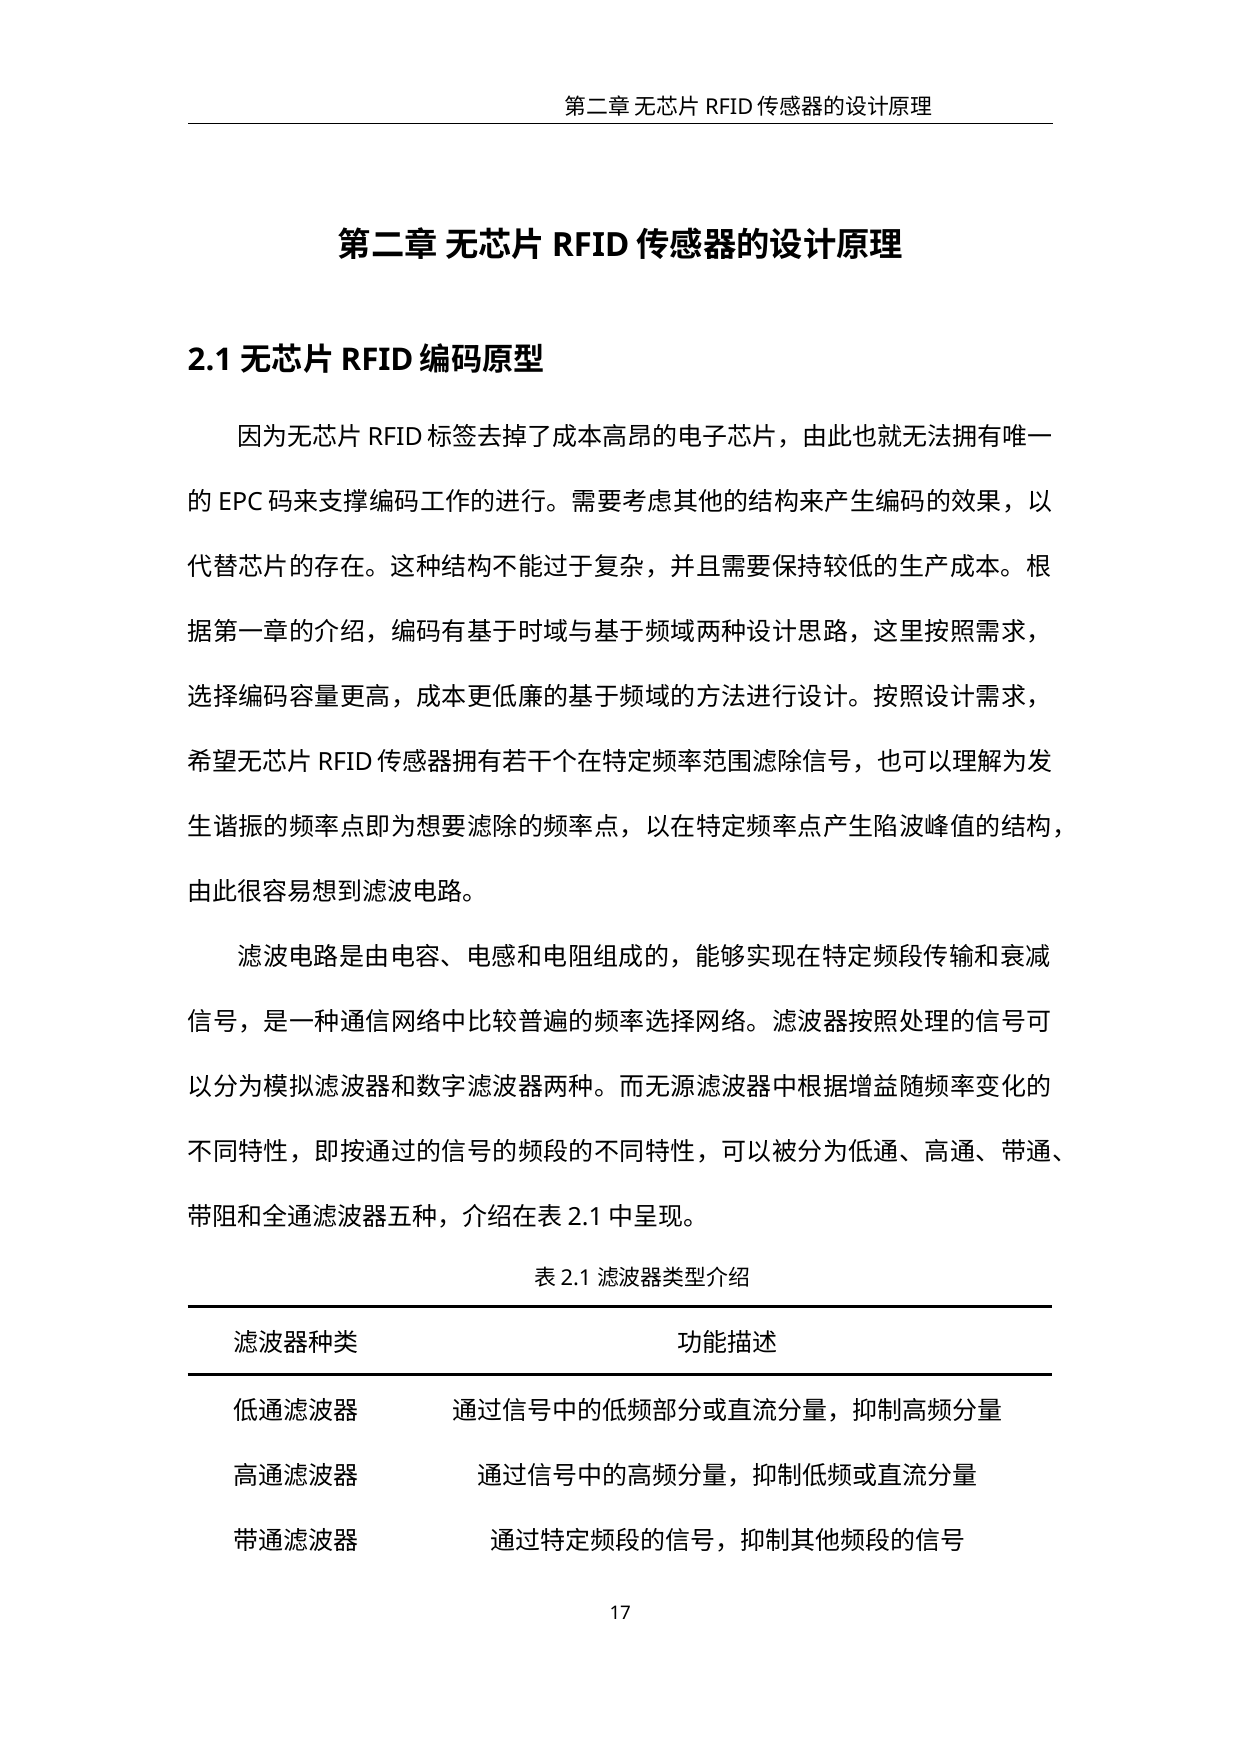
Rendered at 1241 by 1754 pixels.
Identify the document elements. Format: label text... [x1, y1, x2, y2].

table_header 功能描述 [404, 1308, 1052, 1373]
text 表2.1 滤波器类型介绍 [187, 1260, 1053, 1292]
table_cell 高通滤波器 [188, 1441, 403, 1506]
subtitle 第二章 无芯片RFID传感器的设计原理 [187, 210, 1053, 275]
subtitle 2.1 无芯片RFID编码原型 [187, 325, 1053, 390]
table_cell 带通滤波器 [188, 1506, 403, 1571]
table_cell 通过信号中的高频分量，抑制低频或直流分量 [404, 1441, 1052, 1506]
table_cell 通过特定频段的信号，抑制其他频段的信号 [404, 1506, 1052, 1571]
table_cell 低通滤波器 [188, 1376, 403, 1441]
table_header 滤波器种类 [188, 1308, 403, 1373]
text 因为无芯片RFID标签去掉了成本高昂的电子芯片，由此也就无法拥有唯一的EPC码来支撑编码工作的进行。需要考虑其他的结构来产生编码的效果，以代替芯片的存在。这种结构不能过于复杂，并且需要保持较低的生产成本。根据第一章的介绍，编码有基于时域与基于频域两种设计思路，这里按照需求，选择编码容量更高，成本更低廉的基于频域的方法进行设计。按照设计需求，希望无芯片RFID传感器拥有若干个在特定频率范围滤除信号，也可以理解为发生谐振的频率点即为想要滤除的频率点，以在特定频率点产生陷波峰值的结构，由此很容易想到滤波电路。 [187, 402, 1053, 922]
text 滤波电路是由电容、电感和电阻组成的，能够实现在特定频段传输和衰减信号，是一种通信网络中比较普遍的频率选择网络。滤波器按照处理的信号可以分为模拟滤波器和数字滤波器两种。而无源滤波器中根据增益随频率变化的不同特性，即按通过的信号的频段的不同特性，可以被分为低通、高通、带通、带阻和全通滤波器五种，介绍在表2.1中呈现。 [187, 922, 1053, 1247]
table_cell 通过信号中的低频部分或直流分量，抑制高频分量 [404, 1376, 1052, 1441]
